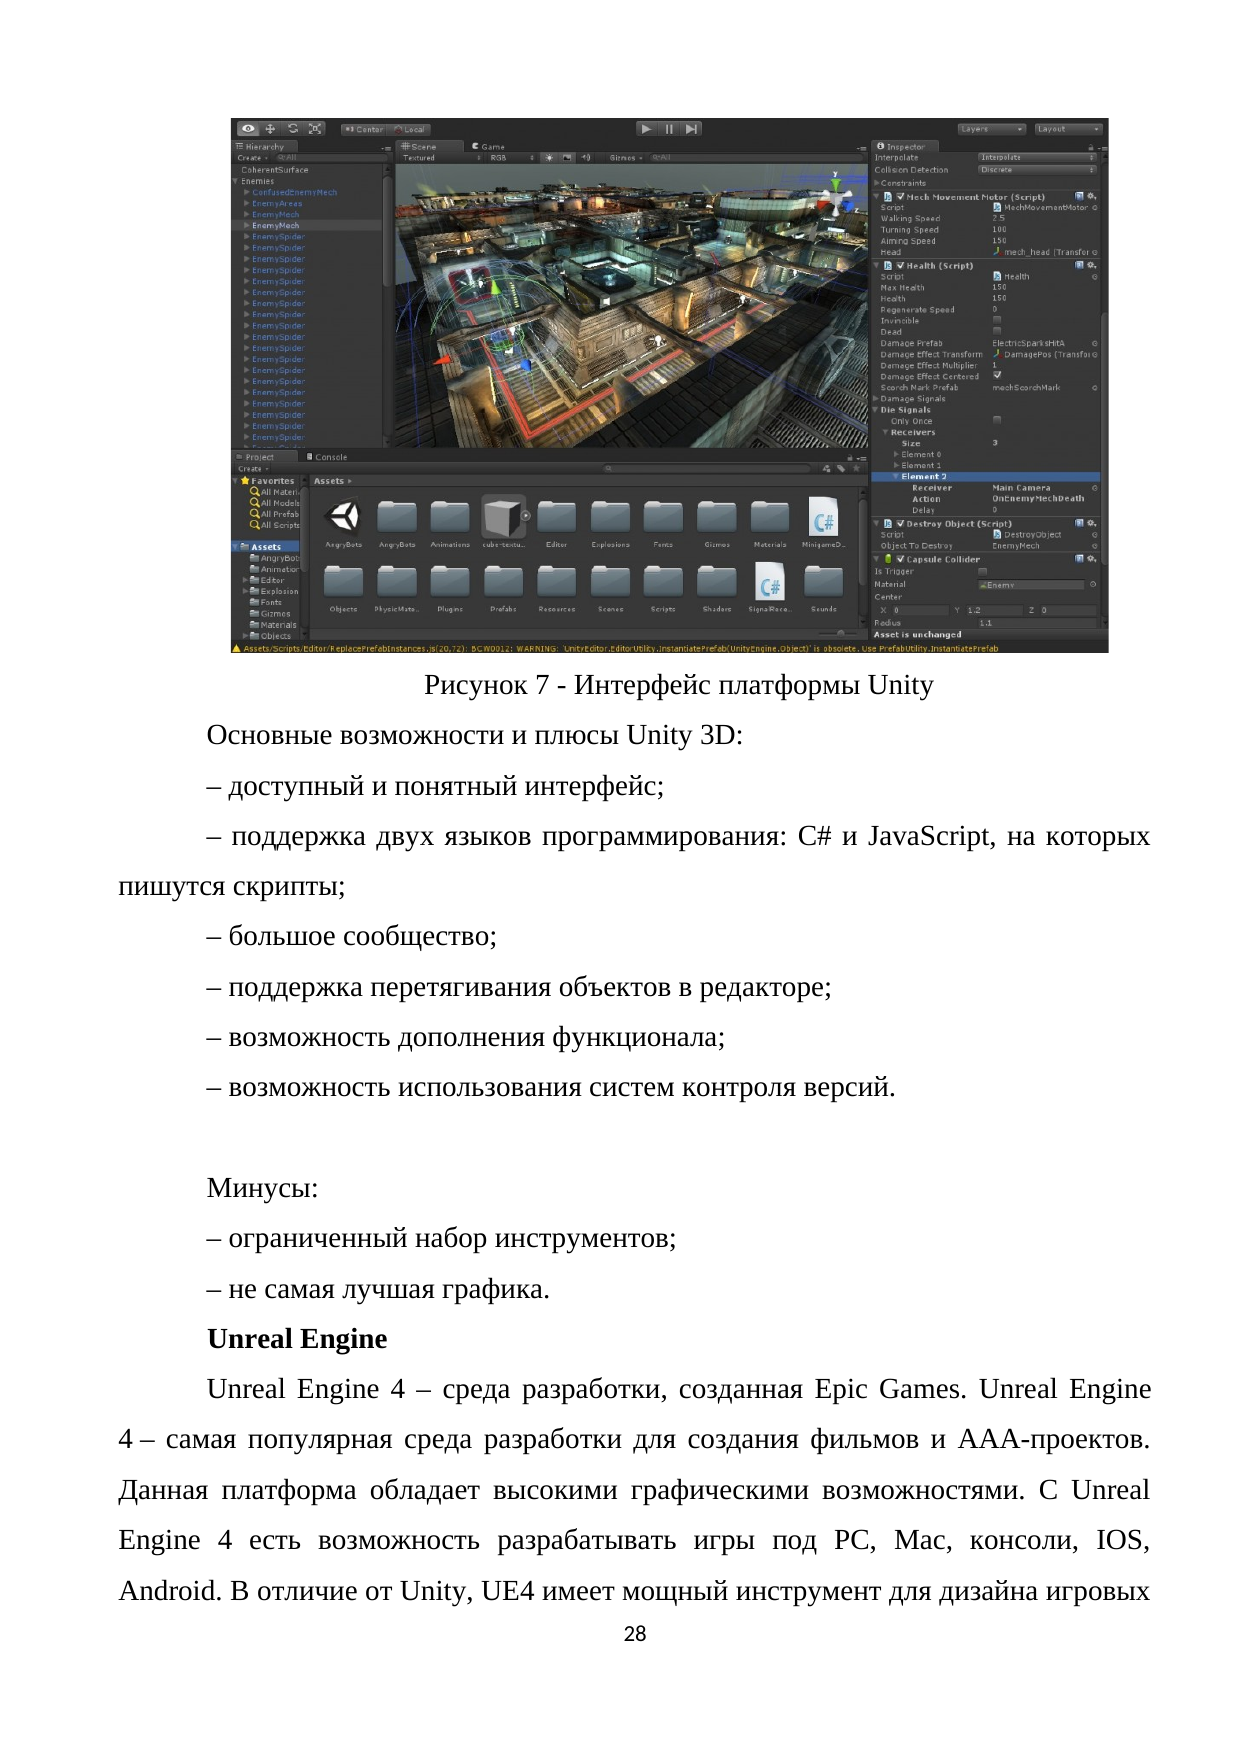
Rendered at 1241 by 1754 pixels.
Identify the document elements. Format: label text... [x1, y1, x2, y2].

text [118, 1371, 1152, 1606]
text – поддержка двух языков программирования: C# и JavaScript, на которых пишутся скрипты; [118, 818, 1152, 902]
text – доступный и понятный интерфейс; [118, 768, 1152, 801]
text Unreal Engine [118, 1321, 1152, 1354]
text Основные возможности и плюсы Unity 3D: [118, 717, 1152, 751]
text Минусы: [118, 1170, 1152, 1204]
text – ограниченный набор инструментов; [118, 1220, 1152, 1254]
picture [230, 118, 1109, 653]
text – большое сообщество; [118, 918, 1152, 952]
text – возможность дополнения функционала; [118, 1019, 1152, 1053]
text – поддержка перетягивания объектов в редакторе; [118, 969, 1152, 1002]
text – не самая лучшая графика. [118, 1271, 1152, 1304]
text Рисунок 7 - Интерфейс платформы Unity [118, 667, 1152, 701]
text – возможность использования систем контроля версий. [118, 1069, 1152, 1103]
